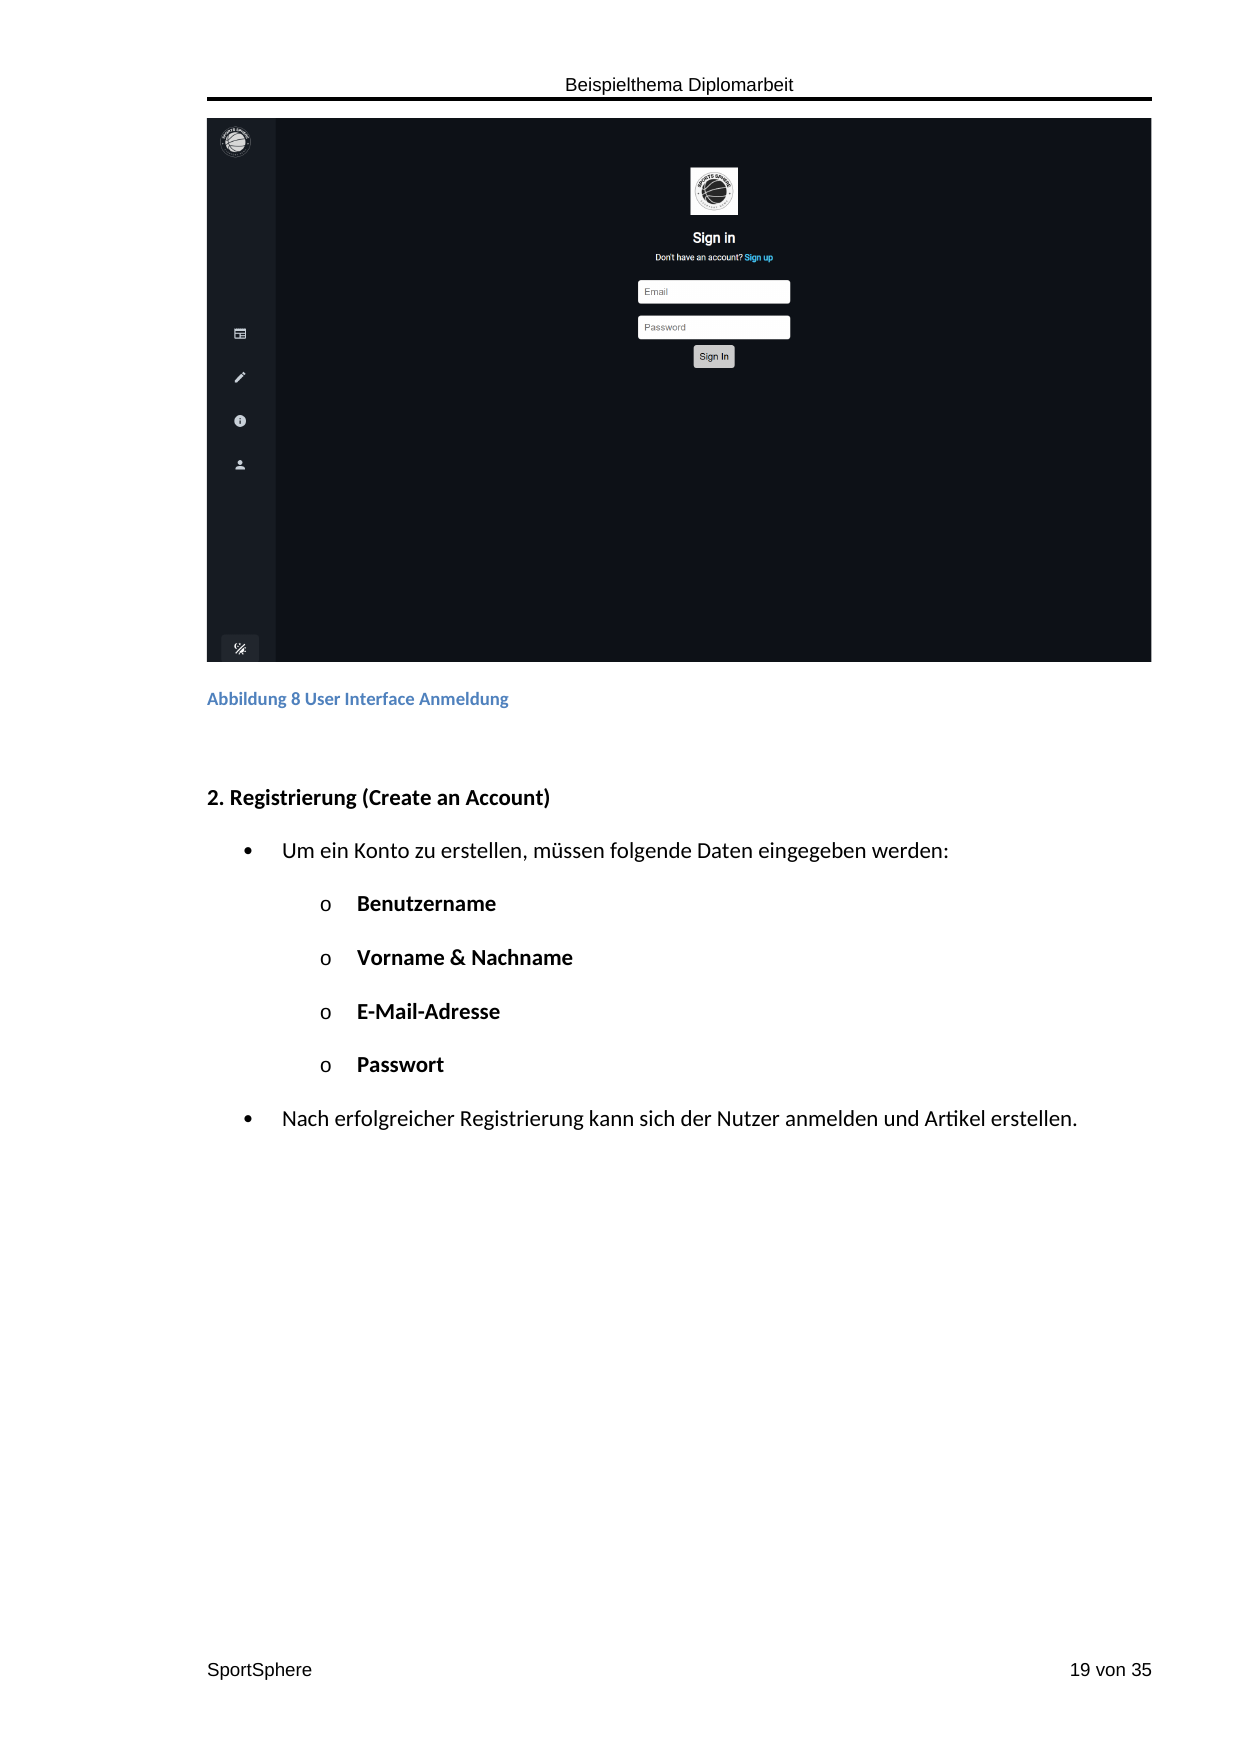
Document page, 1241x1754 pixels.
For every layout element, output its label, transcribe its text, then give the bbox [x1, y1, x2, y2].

text 2. Registrierung (Create an Account) [207, 783, 1152, 811]
list Um ein Konto zu erstellen, müssen folgende Daten eingegeben werden: [244, 836, 1152, 864]
text Abbildung 8 User Interface Anmeldung [207, 687, 1152, 709]
list Nach erfolgreicher Registrierung kann sich der Nutzer anmelden und Artikel erstellen. [244, 1104, 1152, 1132]
list Benutzername [319, 889, 1152, 918]
list Passwort [319, 1050, 1152, 1079]
list Vorname & Nachname [319, 943, 1152, 972]
list E-Mail-Adresse [319, 997, 1152, 1025]
picture [206, 118, 1152, 662]
